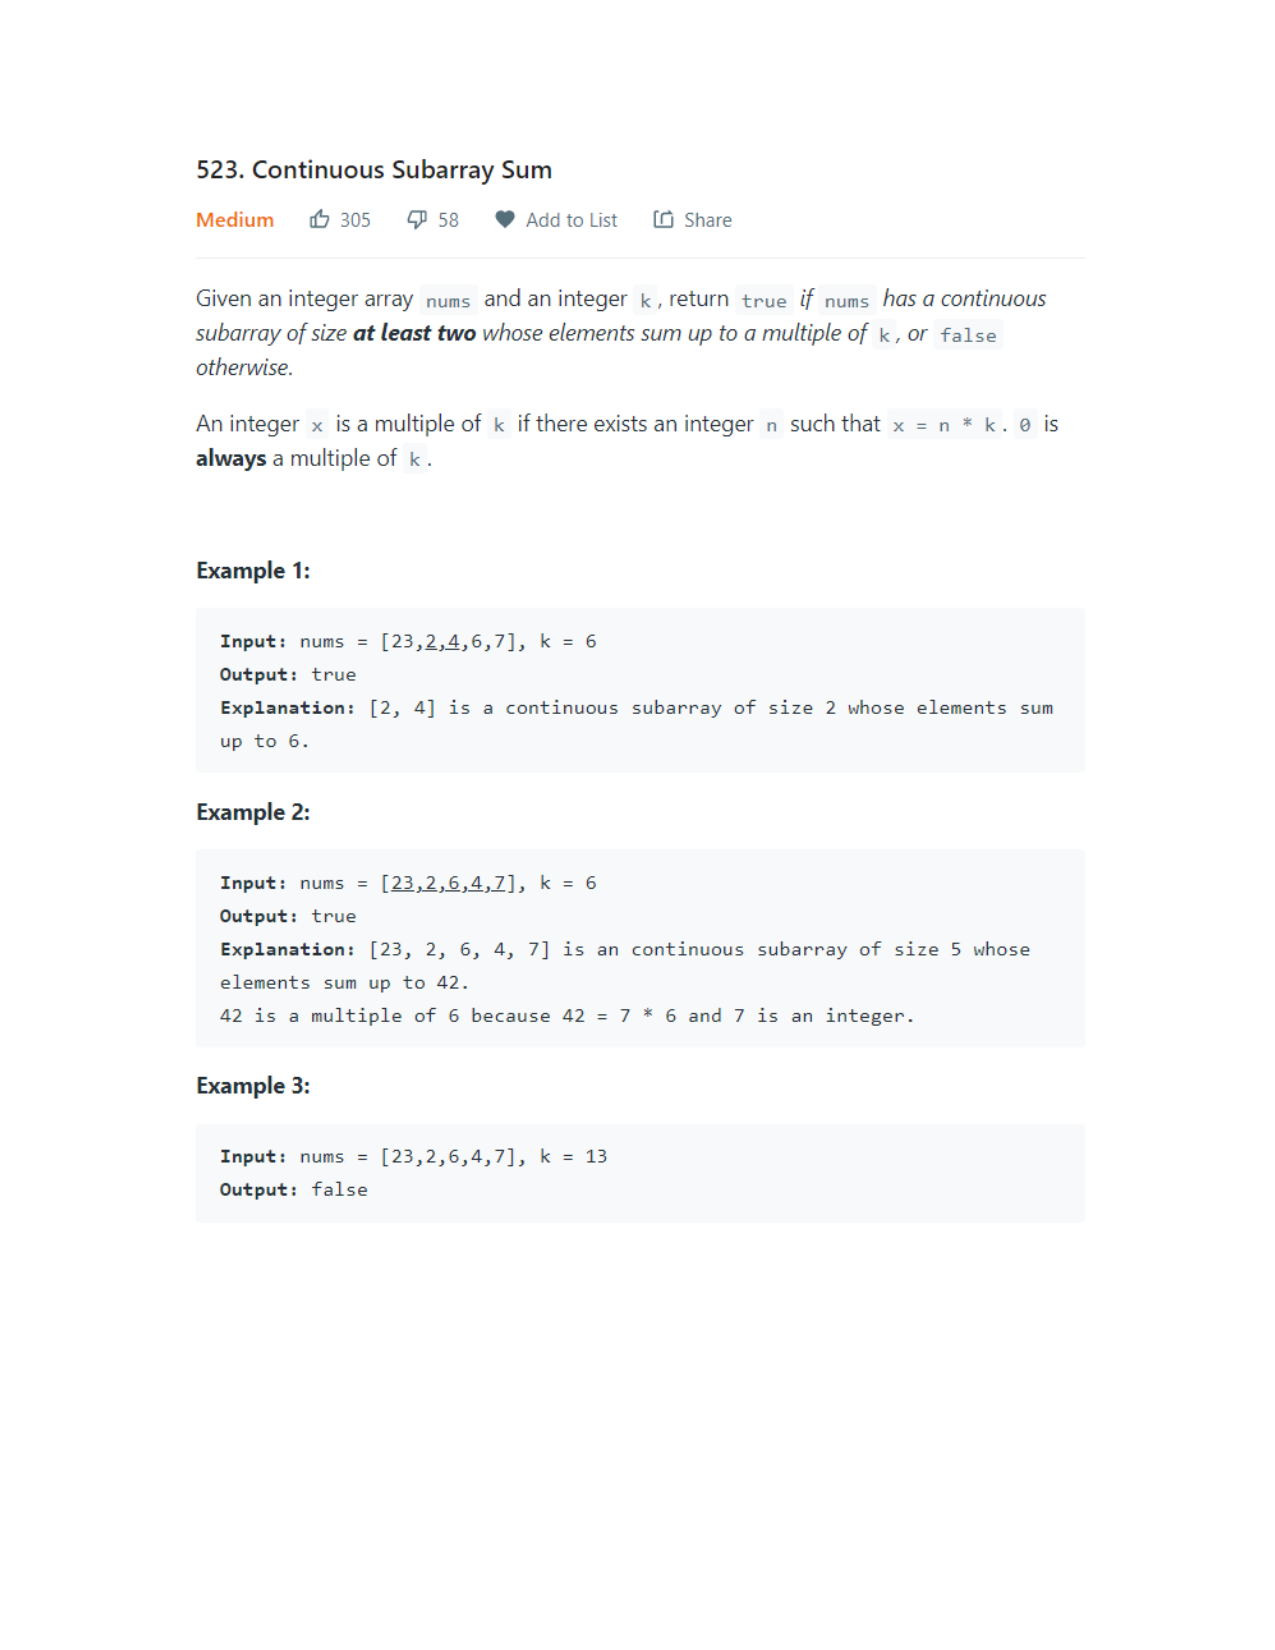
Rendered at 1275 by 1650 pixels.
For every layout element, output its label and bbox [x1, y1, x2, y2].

picture [187, 150, 1088, 1224]
